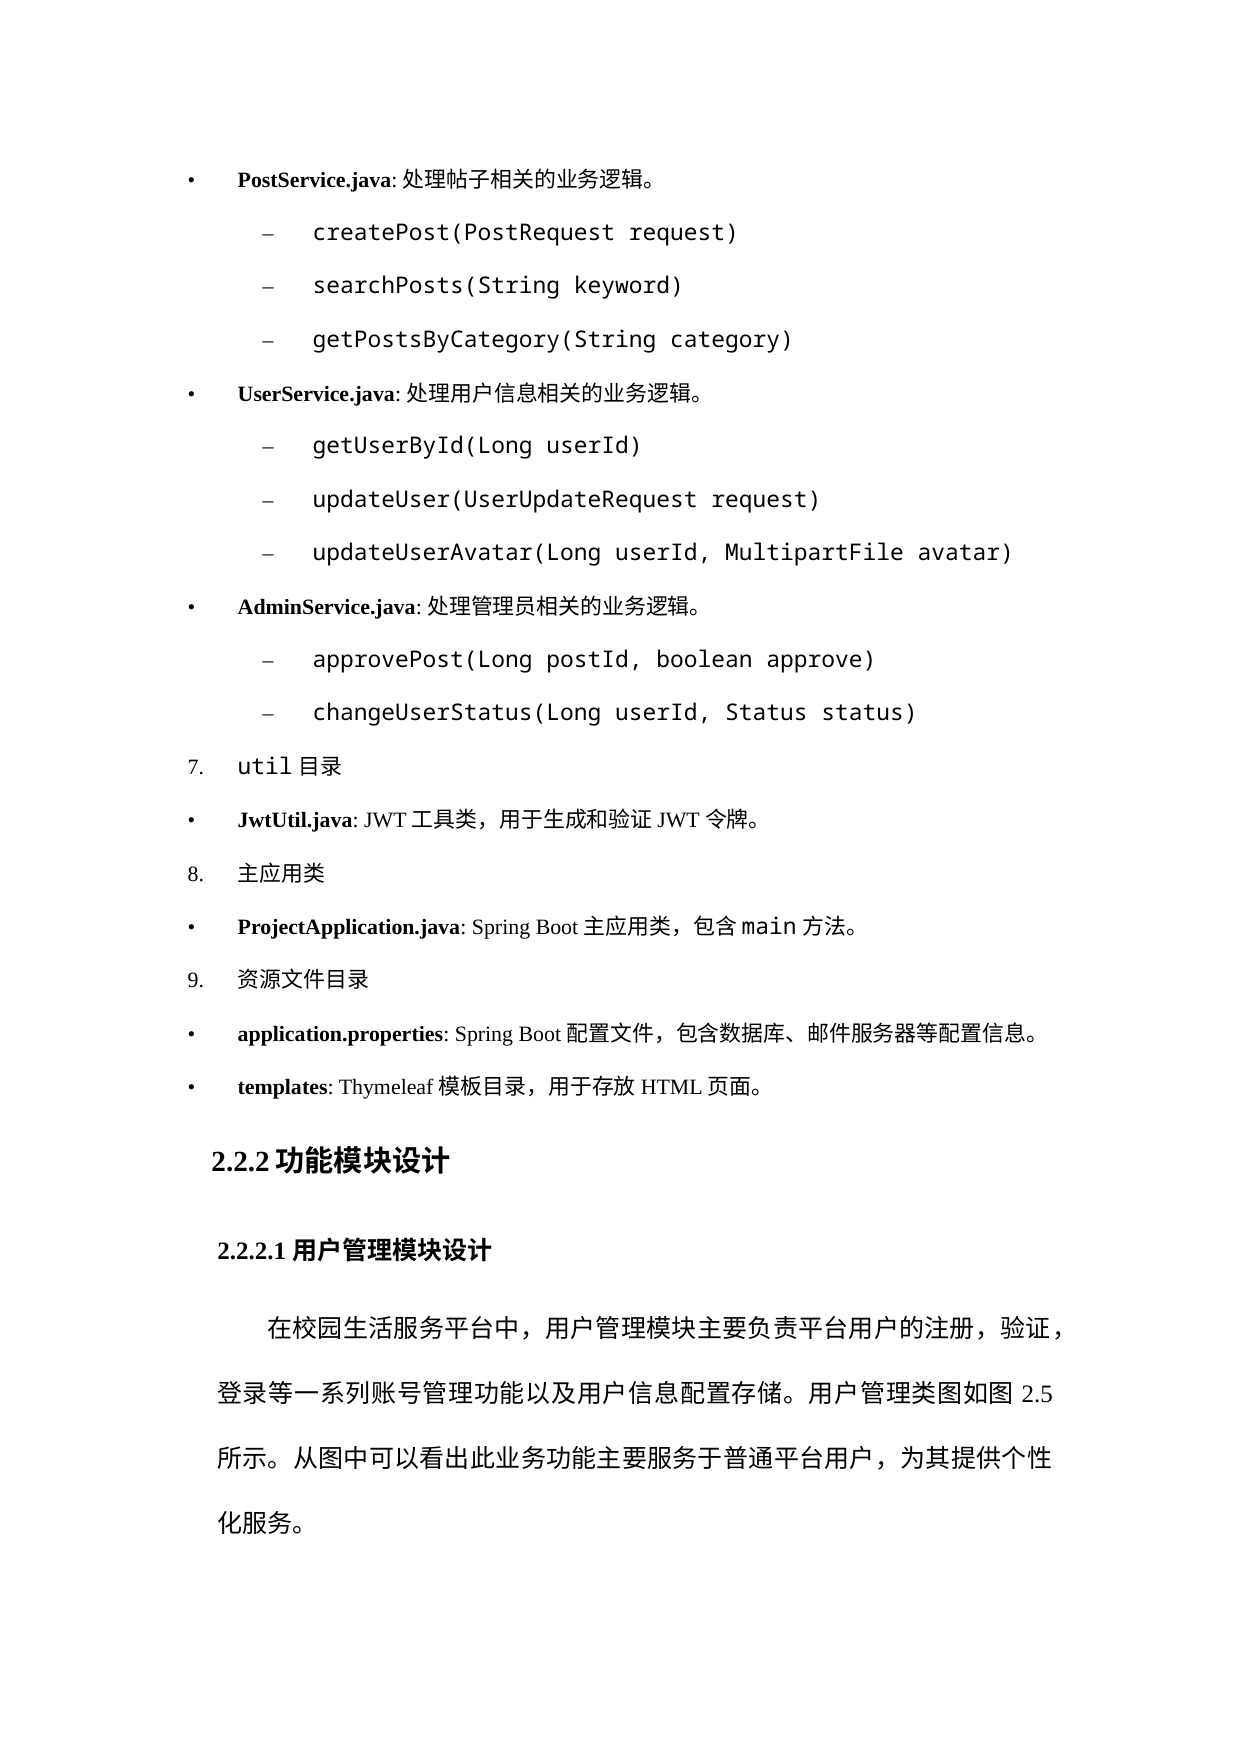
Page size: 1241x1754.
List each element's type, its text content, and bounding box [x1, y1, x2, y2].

list 2.2.2.1 用户管理模块设计 [217, 1216, 1053, 1281]
list UserService.java: 处理用户信息相关的业务逻辑。 [187, 375, 1053, 408]
list approvePost(Long postId, boolean approve) [262, 642, 1053, 674]
list searchPosts(String keyword) [262, 269, 1053, 301]
list 资源文件目录 [187, 962, 1053, 994]
list changeUserStatus(Long userId, Status status) [262, 695, 1053, 728]
list AdminService.java: 处理管理员相关的业务逻辑。 [187, 589, 1053, 621]
list JwtUtil.java: JWT 工具类，用于生成和验证 JWT 令牌。 [187, 802, 1053, 834]
list updateUser(UserUpdateRequest request) [262, 482, 1053, 514]
list ProjectApplication.java: Spring Boot 主应用类，包含 main 方法。 [187, 909, 1053, 941]
list 主应用类 [187, 855, 1053, 888]
list 在校园生活服务平台中，用户管理模块主要负责平台用户的注册，验证，登录等一系列账号管理功能以及用户信息配置存储。用户管理类图如图2.5所示。从图中可以看出此业务功能主要服务于普通平台用户，为其提供个性化服务。 [217, 1294, 1053, 1554]
list getPostsByCategory(String category) [262, 322, 1053, 354]
list templates: Thymeleaf 模板目录，用于存放 HTML 页面。 [187, 1069, 1053, 1101]
list 2.2.2功能模块设计 [211, 1126, 1053, 1191]
list PostService.java: 处理帖子相关的业务逻辑。 [187, 162, 1053, 194]
list getUserById(Long userId) [262, 429, 1053, 461]
list createPost(PostRequest request) [262, 215, 1053, 248]
list updateUserAvatar(Long userId, MultipartFile avatar) [262, 535, 1053, 568]
list util 目录 [187, 749, 1053, 781]
list application.properties: Spring Boot 配置文件，包含数据库、邮件服务器等配置信息。 [187, 1015, 1053, 1048]
